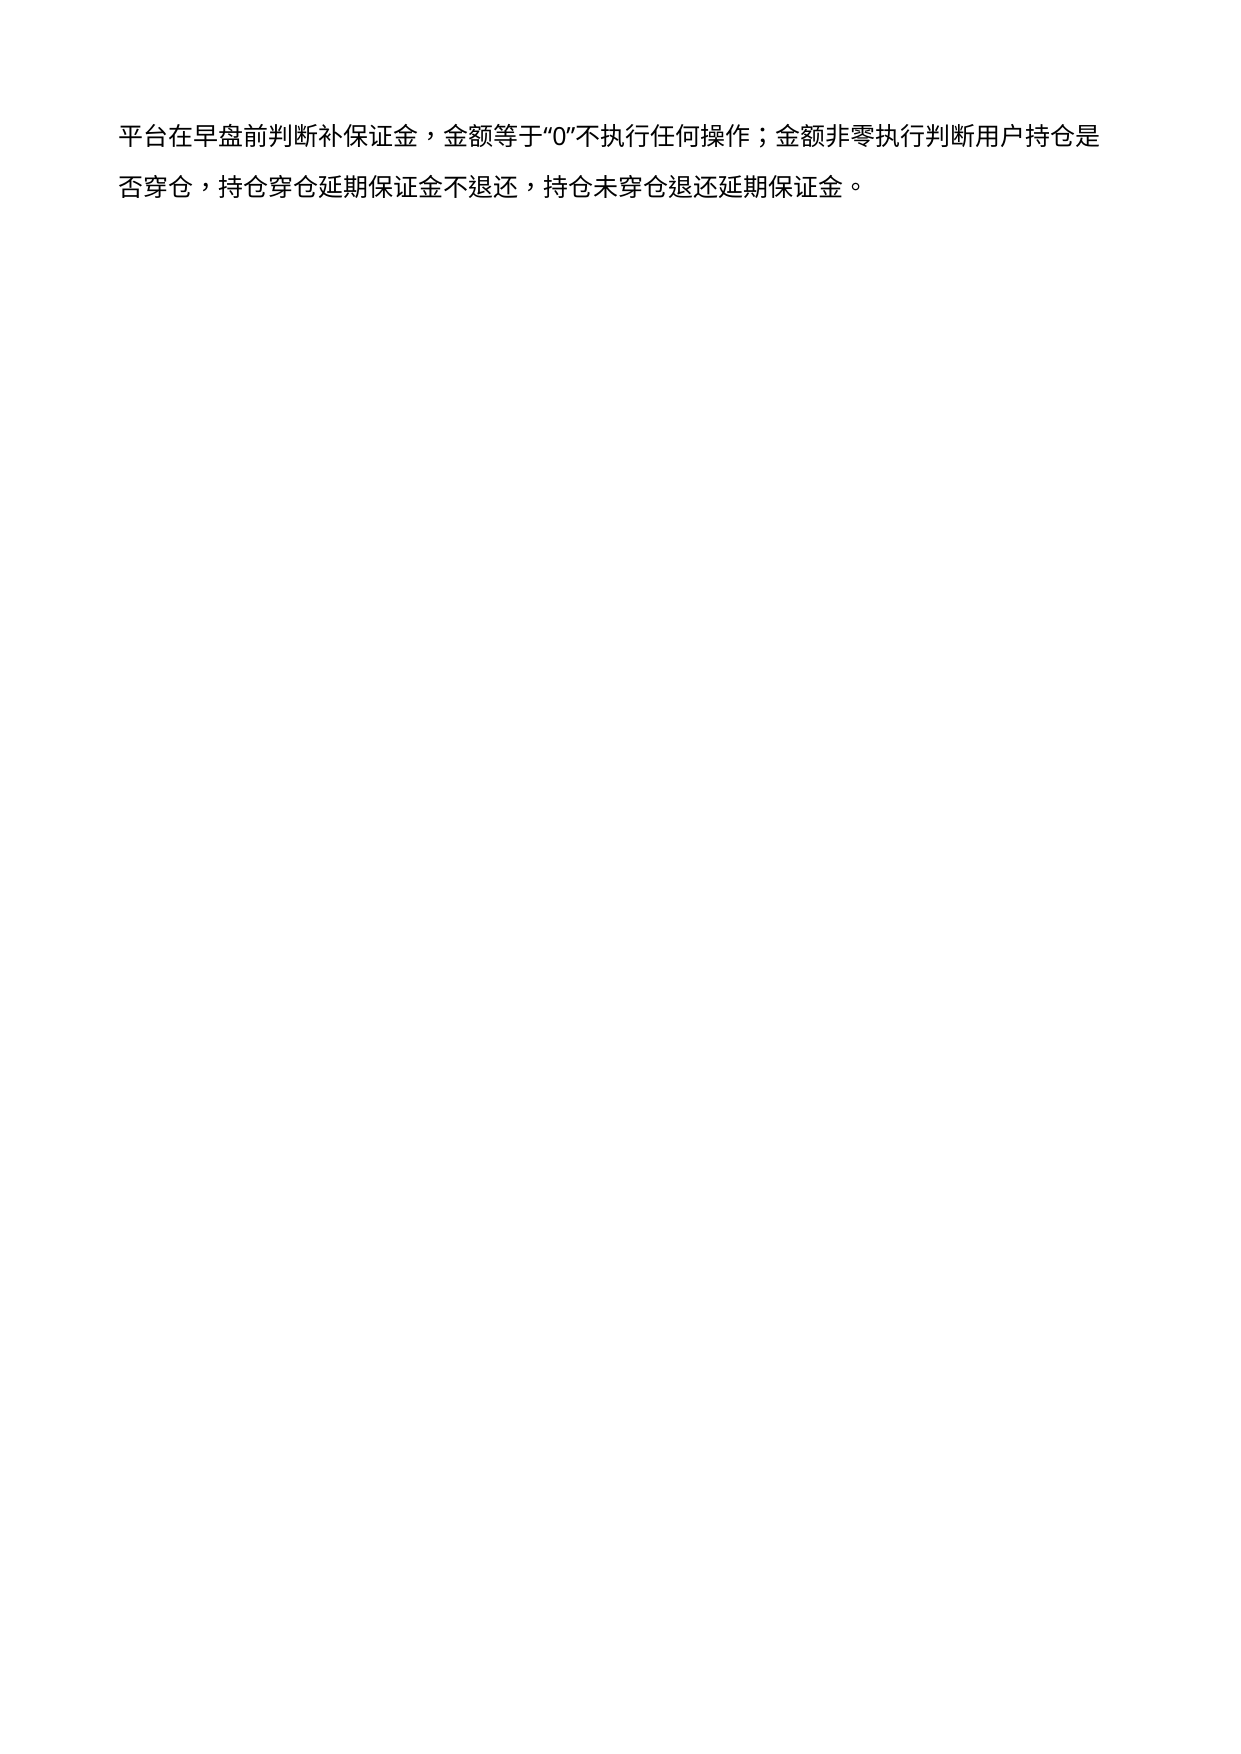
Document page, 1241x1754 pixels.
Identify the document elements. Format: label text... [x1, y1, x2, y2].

text 平台在早盘前判断补保证金，金额等于“0”不执行任何操作；金额非零执行判断用户持仓是否穿仓，持仓穿仓延期保证金不退还，持仓未穿仓退还延期保证金。 [118, 118, 1122, 203]
